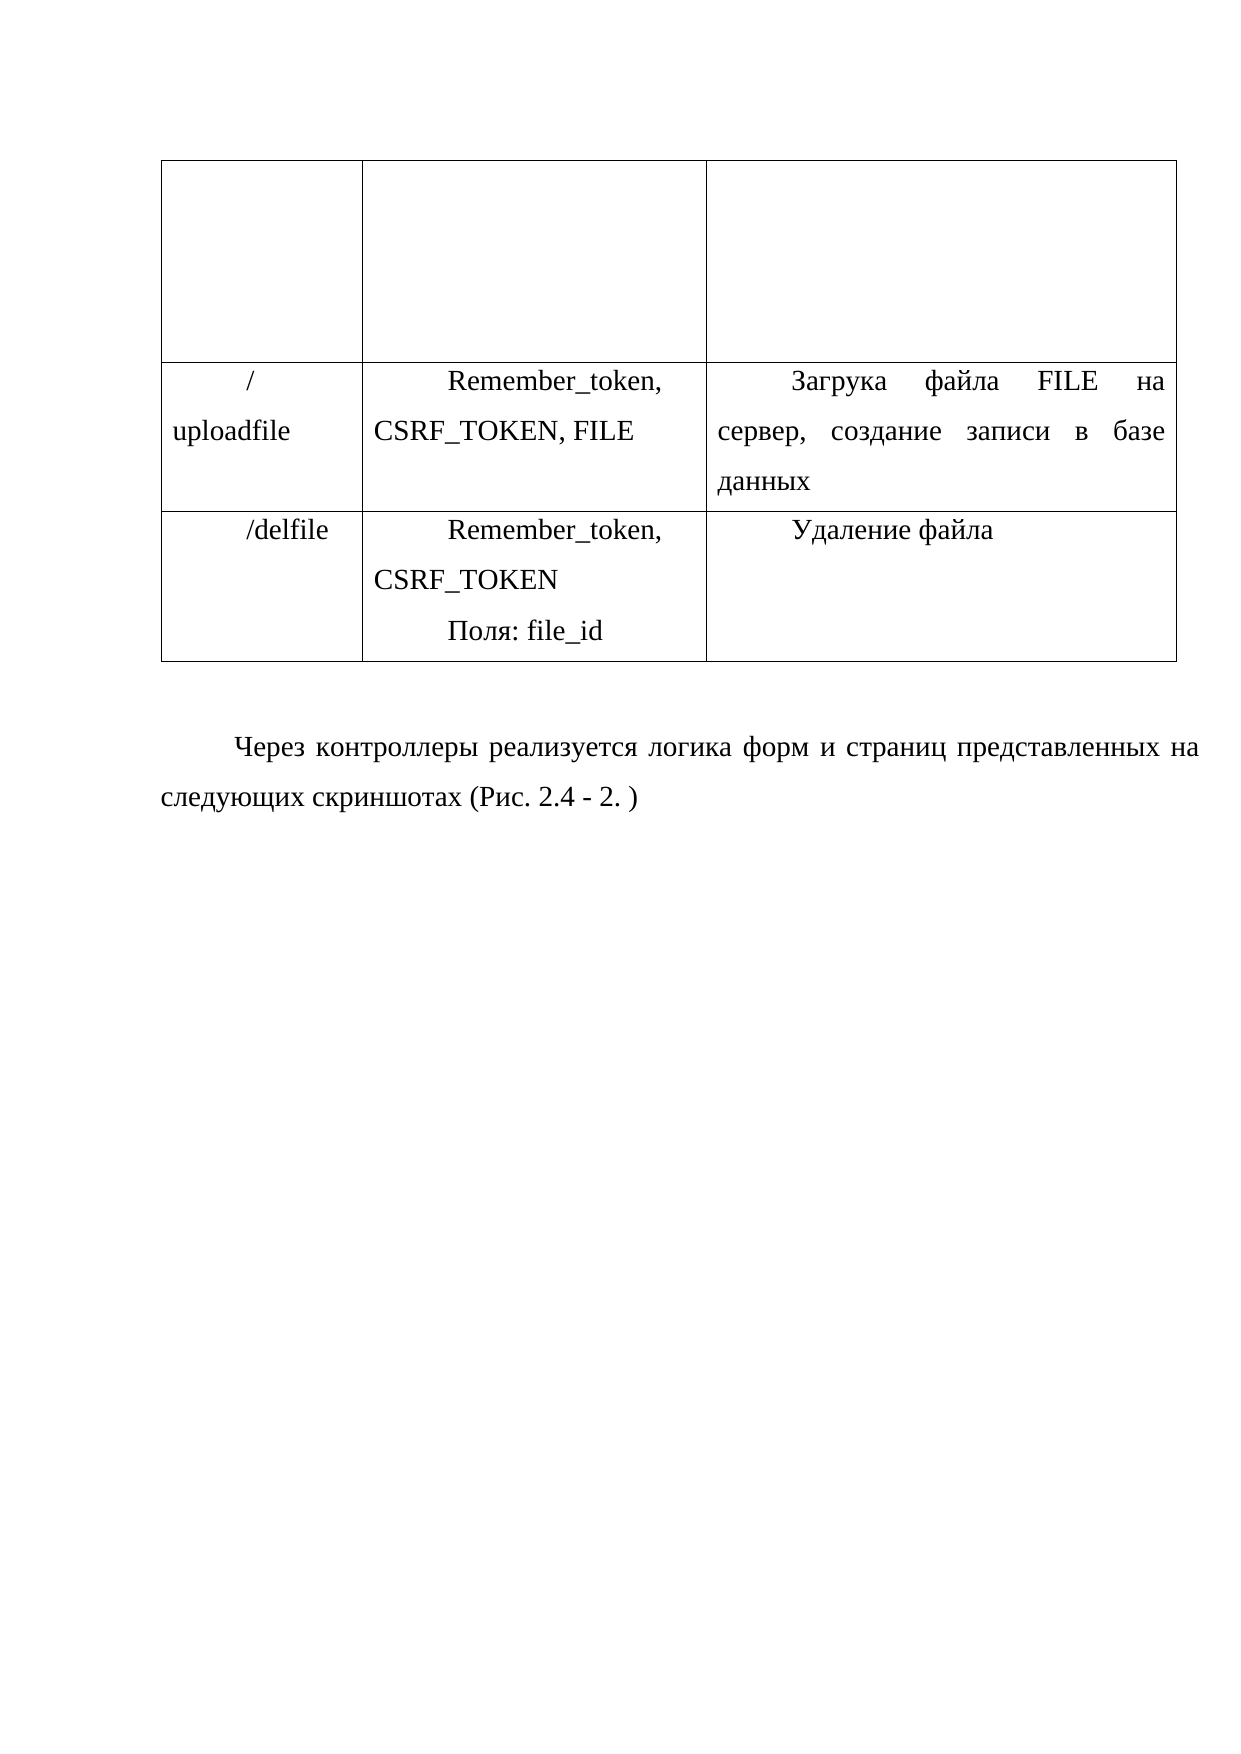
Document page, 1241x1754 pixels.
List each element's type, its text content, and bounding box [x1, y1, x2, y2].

table_cell Удаление файла [707, 512, 1176, 661]
table_cell Remember_token, CSRF_TOKEN Поля: file_id [363, 512, 706, 661]
table_cell /uploadfile [162, 363, 362, 511]
table_cell Remember_token, CSRF_TOKEN, FILE [363, 363, 706, 511]
table_cell Загрука файла FILE на сервер, создание записи в базе данных [707, 363, 1176, 511]
table_cell /delfile [162, 512, 362, 661]
text Через контроллеры реализуется логика форм и страниц представленных на следующих скриншотах (Рис. 2.4 - 2. ) [160, 729, 1201, 812]
